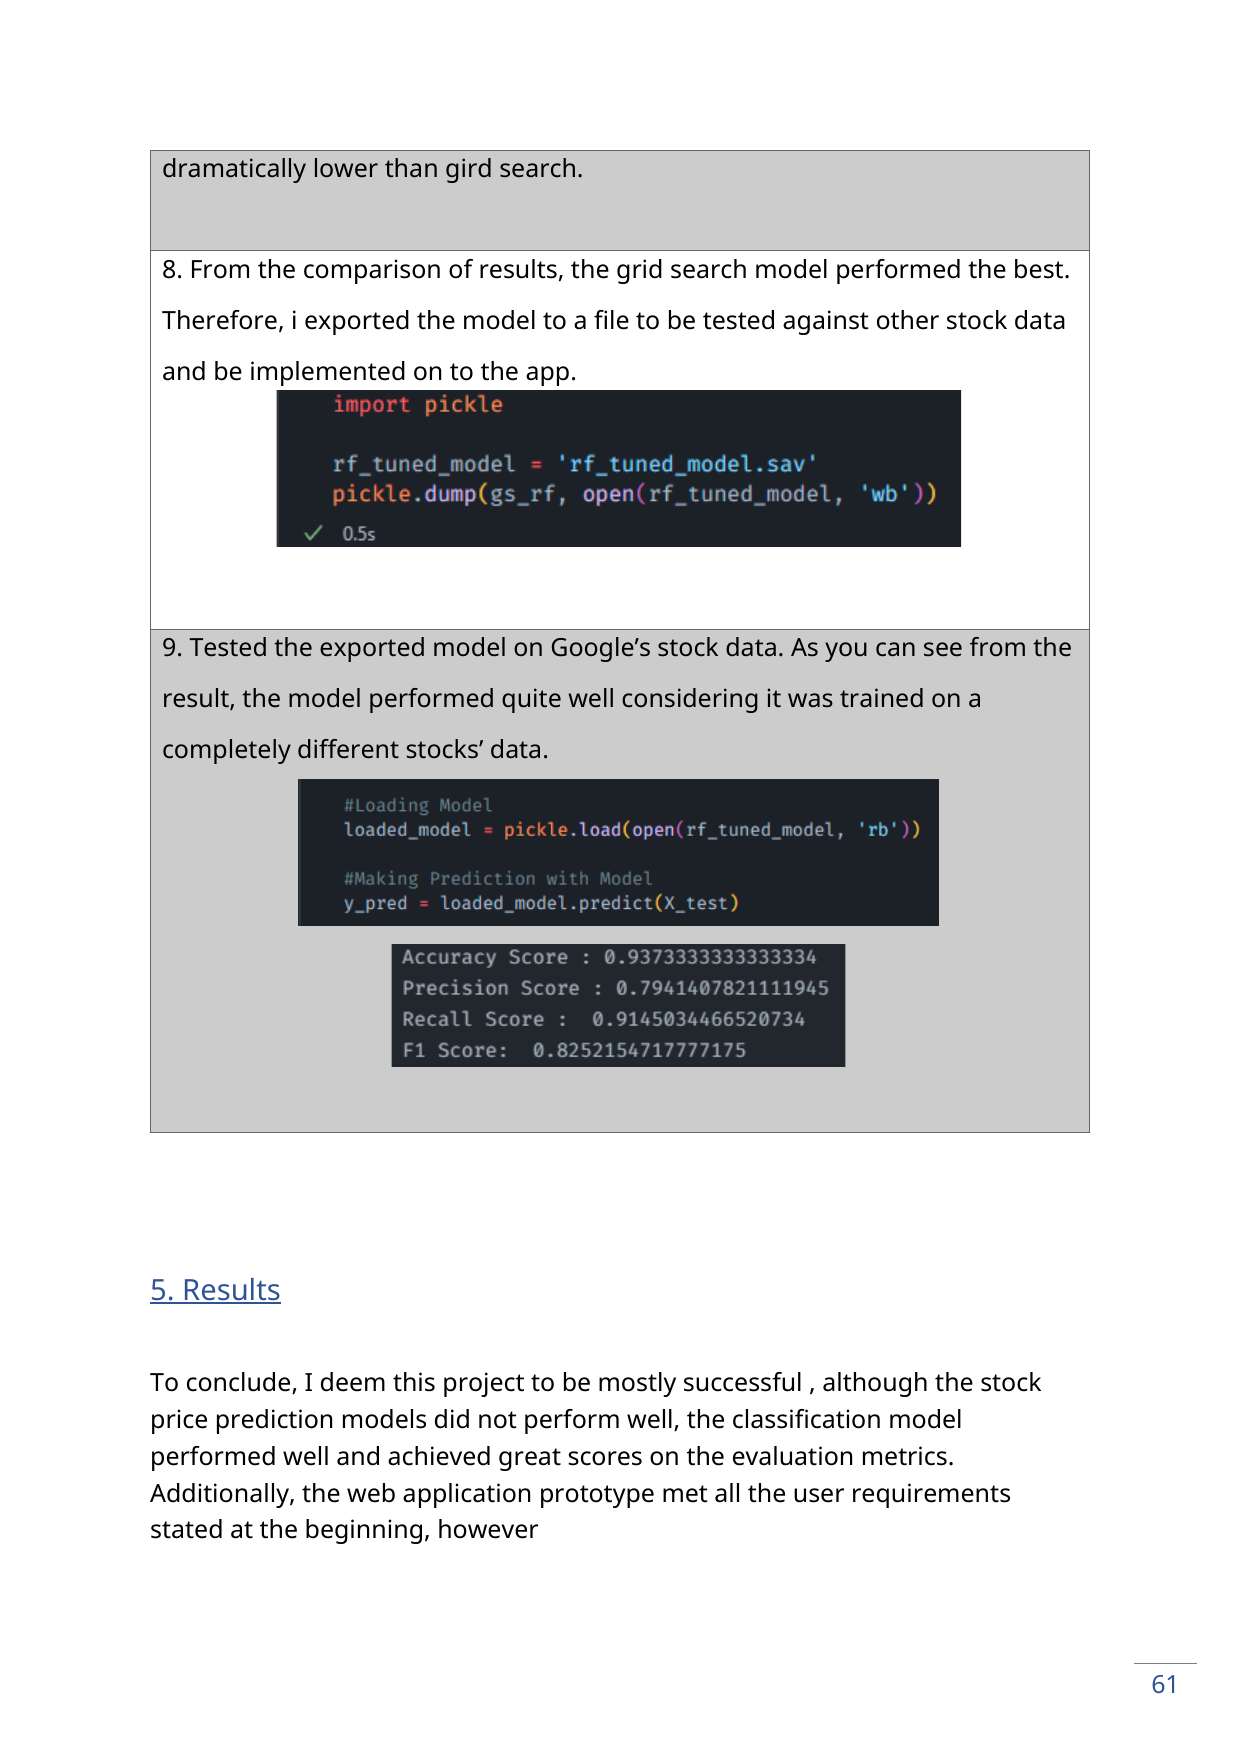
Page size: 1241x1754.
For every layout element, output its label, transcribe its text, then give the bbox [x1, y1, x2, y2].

picture [391, 944, 846, 1067]
table_cell 8. From the comparison of results, the grid search model performed the best. Therefore, i exported the model to a file to be tested against other stock data and be implemented on to the app. [151, 251, 1089, 629]
picture [298, 779, 939, 926]
picture [276, 390, 962, 547]
subtitle 5. Results [150, 1269, 1090, 1308]
text To conclude, I deem this project to be mostly successful , although the stock price prediction models did not perform well, the classification model performed well and achieved great scores on the evaluation metrics. Additionally, the web application prototype met all the user requirements stated at the beginning, however [150, 1365, 1090, 1546]
table_cell 9. Tested the exported model on Google’s stock data. As you can see from the result, the model performed quite well considering it was trained on a completely different stocks’ data. [151, 630, 1089, 1132]
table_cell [151, 151, 1089, 250]
